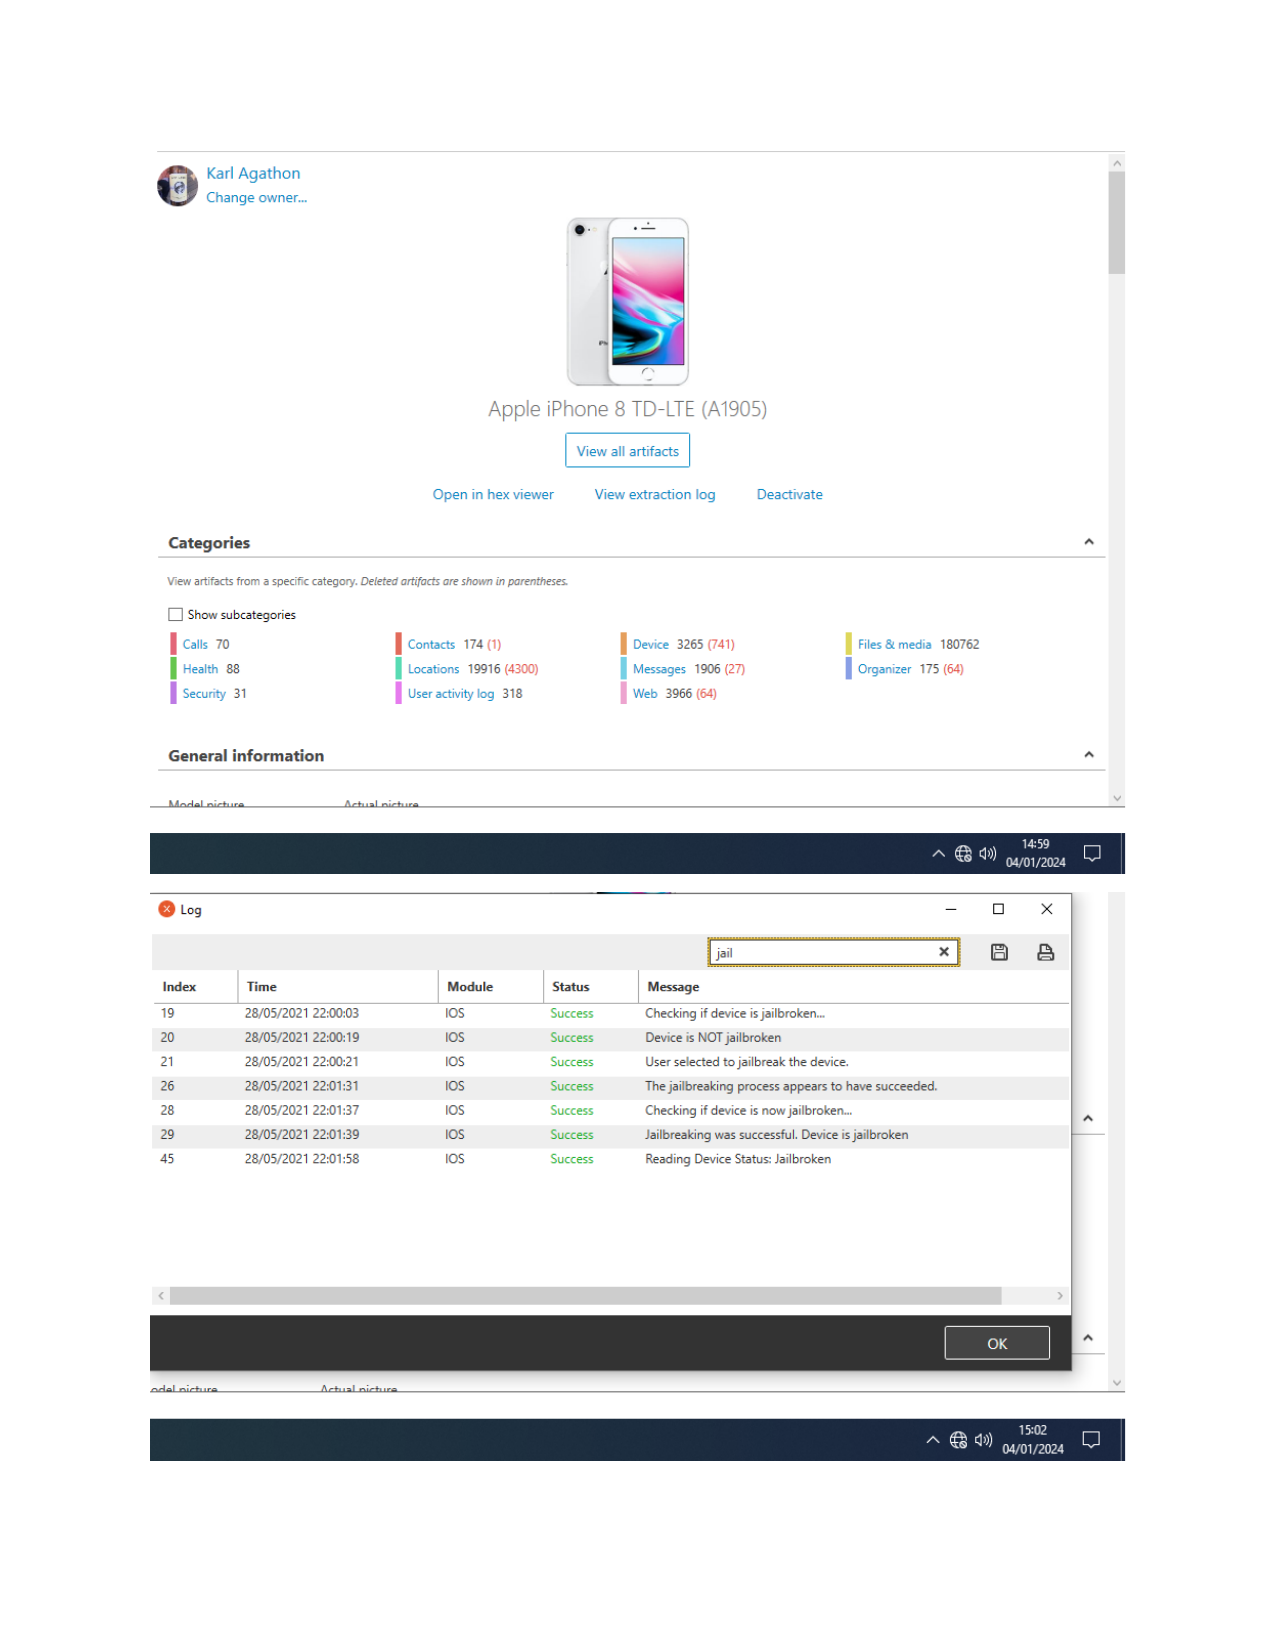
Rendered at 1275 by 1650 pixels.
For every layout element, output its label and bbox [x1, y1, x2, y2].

picture [150, 150, 1125, 874]
picture [150, 892, 1125, 1461]
